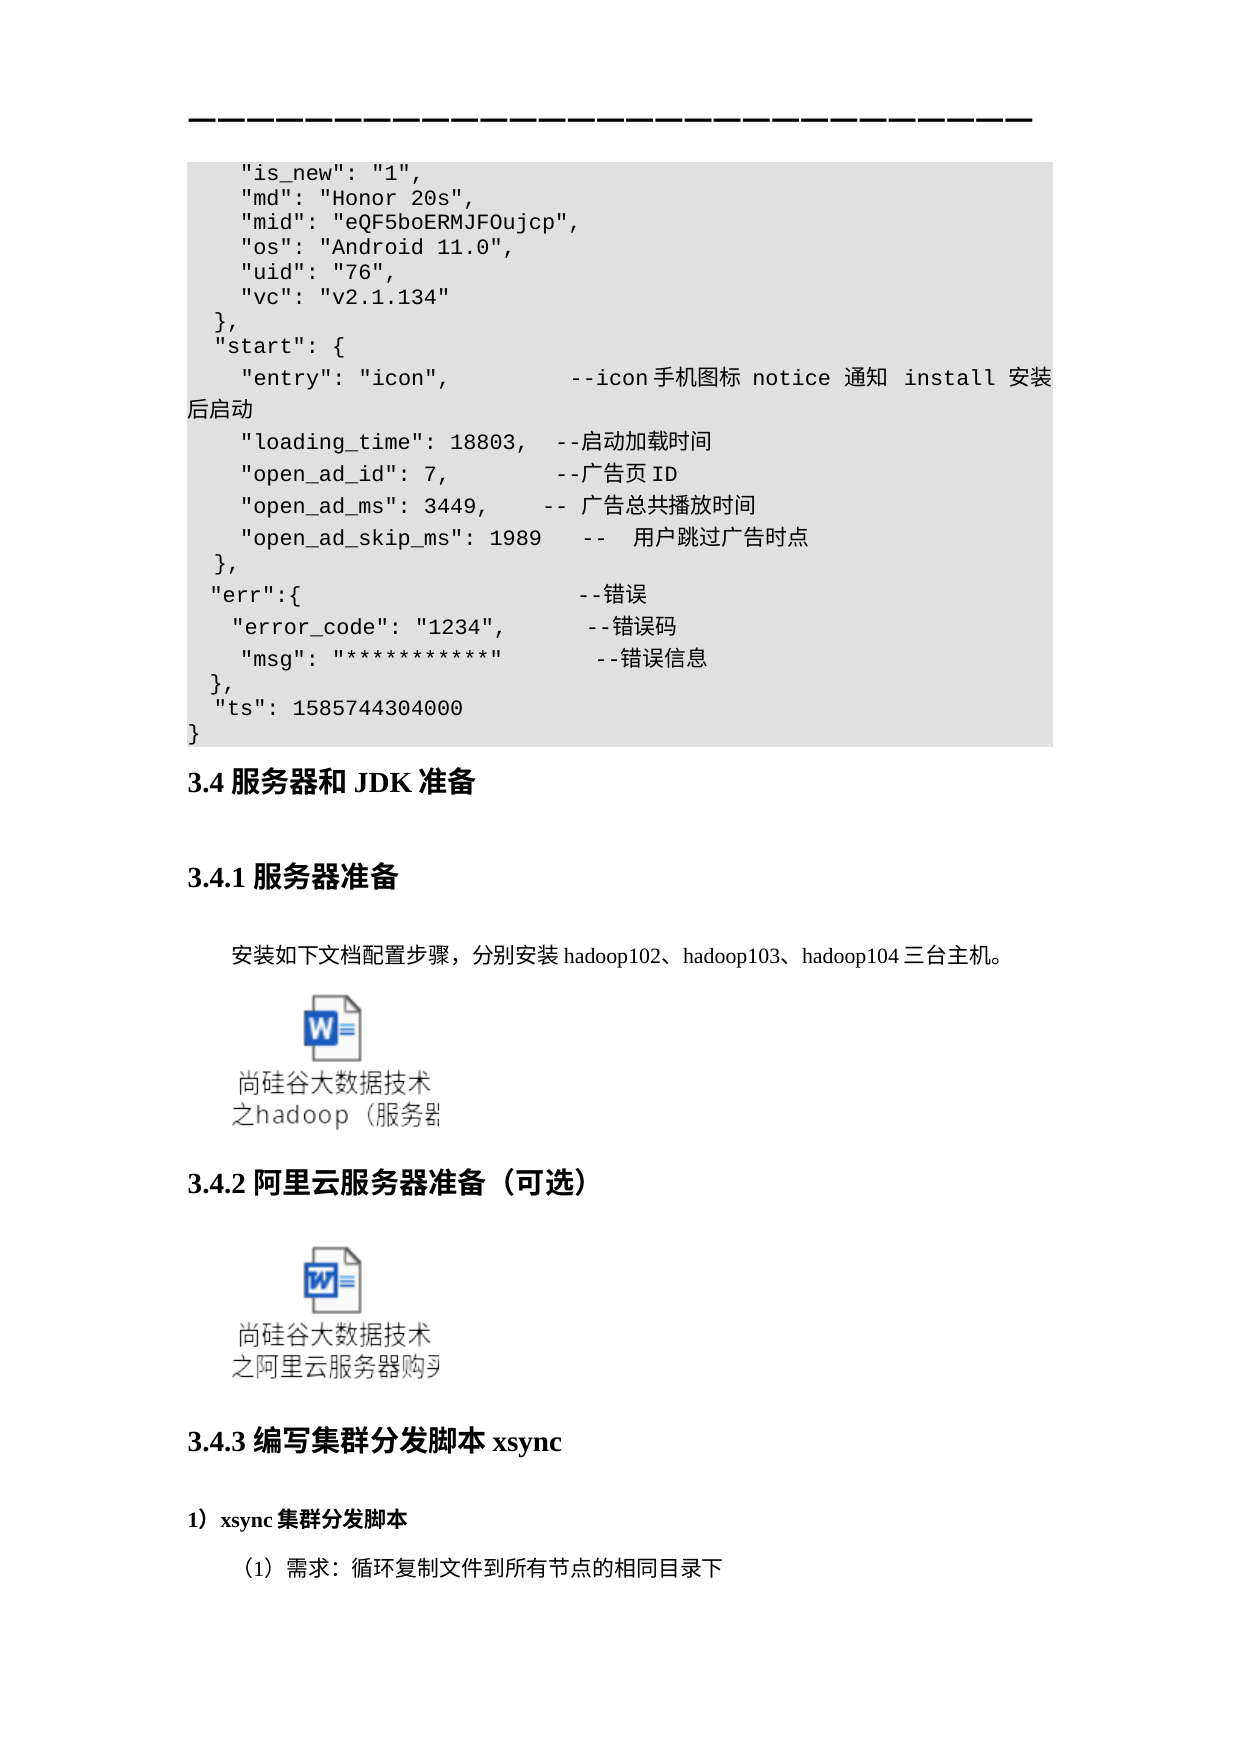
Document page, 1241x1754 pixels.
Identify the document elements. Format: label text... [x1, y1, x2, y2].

text "is_new": "1", [187, 162, 1053, 187]
text "start": { [187, 336, 1053, 360]
text 安装如下文档配置步骤，分别安装hadoop102、hadoop103、hadoop104三台主机。 [187, 938, 1053, 970]
text "loading_time": 18803, --启动加载时间 [187, 424, 1053, 456]
text "md": "Honor 20s", [187, 187, 1053, 212]
text "open_ad_ms": 3449, -- 广告总共播放时间 [187, 488, 1053, 520]
text "uid": "76", [187, 261, 1053, 286]
text "ts": 1585744304000 [187, 697, 1053, 722]
text "os": "Android 11.0", [187, 236, 1053, 261]
text "error_code": "1234", --错误码 [187, 609, 1053, 641]
subtitle 3.4.3 编写集群分发脚本xsync [187, 1407, 1053, 1472]
text "open_ad_id": 7, --广告页ID [187, 456, 1053, 488]
text }, [187, 552, 1053, 577]
subtitle 3.4 服务器和JDK准备 [187, 747, 1053, 812]
text （1）需求：循环复制文件到所有节点的相同目录下 [187, 1550, 1053, 1583]
text "mid": "eQF5boERMJFOujcp", [187, 212, 1053, 236]
text }, [187, 673, 1053, 697]
text "entry": "icon", --icon手机图标 notice 通知 install 安装后启动 [187, 360, 1053, 424]
text } [187, 722, 1053, 747]
text "msg": "***********" --错误信息 [187, 641, 1053, 673]
text "vc": "v2.1.134" [187, 286, 1053, 311]
text }, [187, 311, 1053, 336]
subtitle 3.4.2 阿里云服务器准备（可选） [187, 1149, 1053, 1214]
text "open_ad_skip_ms": 1989 -- 用户跳过广告时点 [187, 520, 1053, 552]
subtitle 3.4.1 服务器准备 [187, 842, 1053, 907]
text "err":{ --错误 [187, 577, 1053, 609]
text 1）xsync集群分发脚本 [187, 1502, 1053, 1534]
